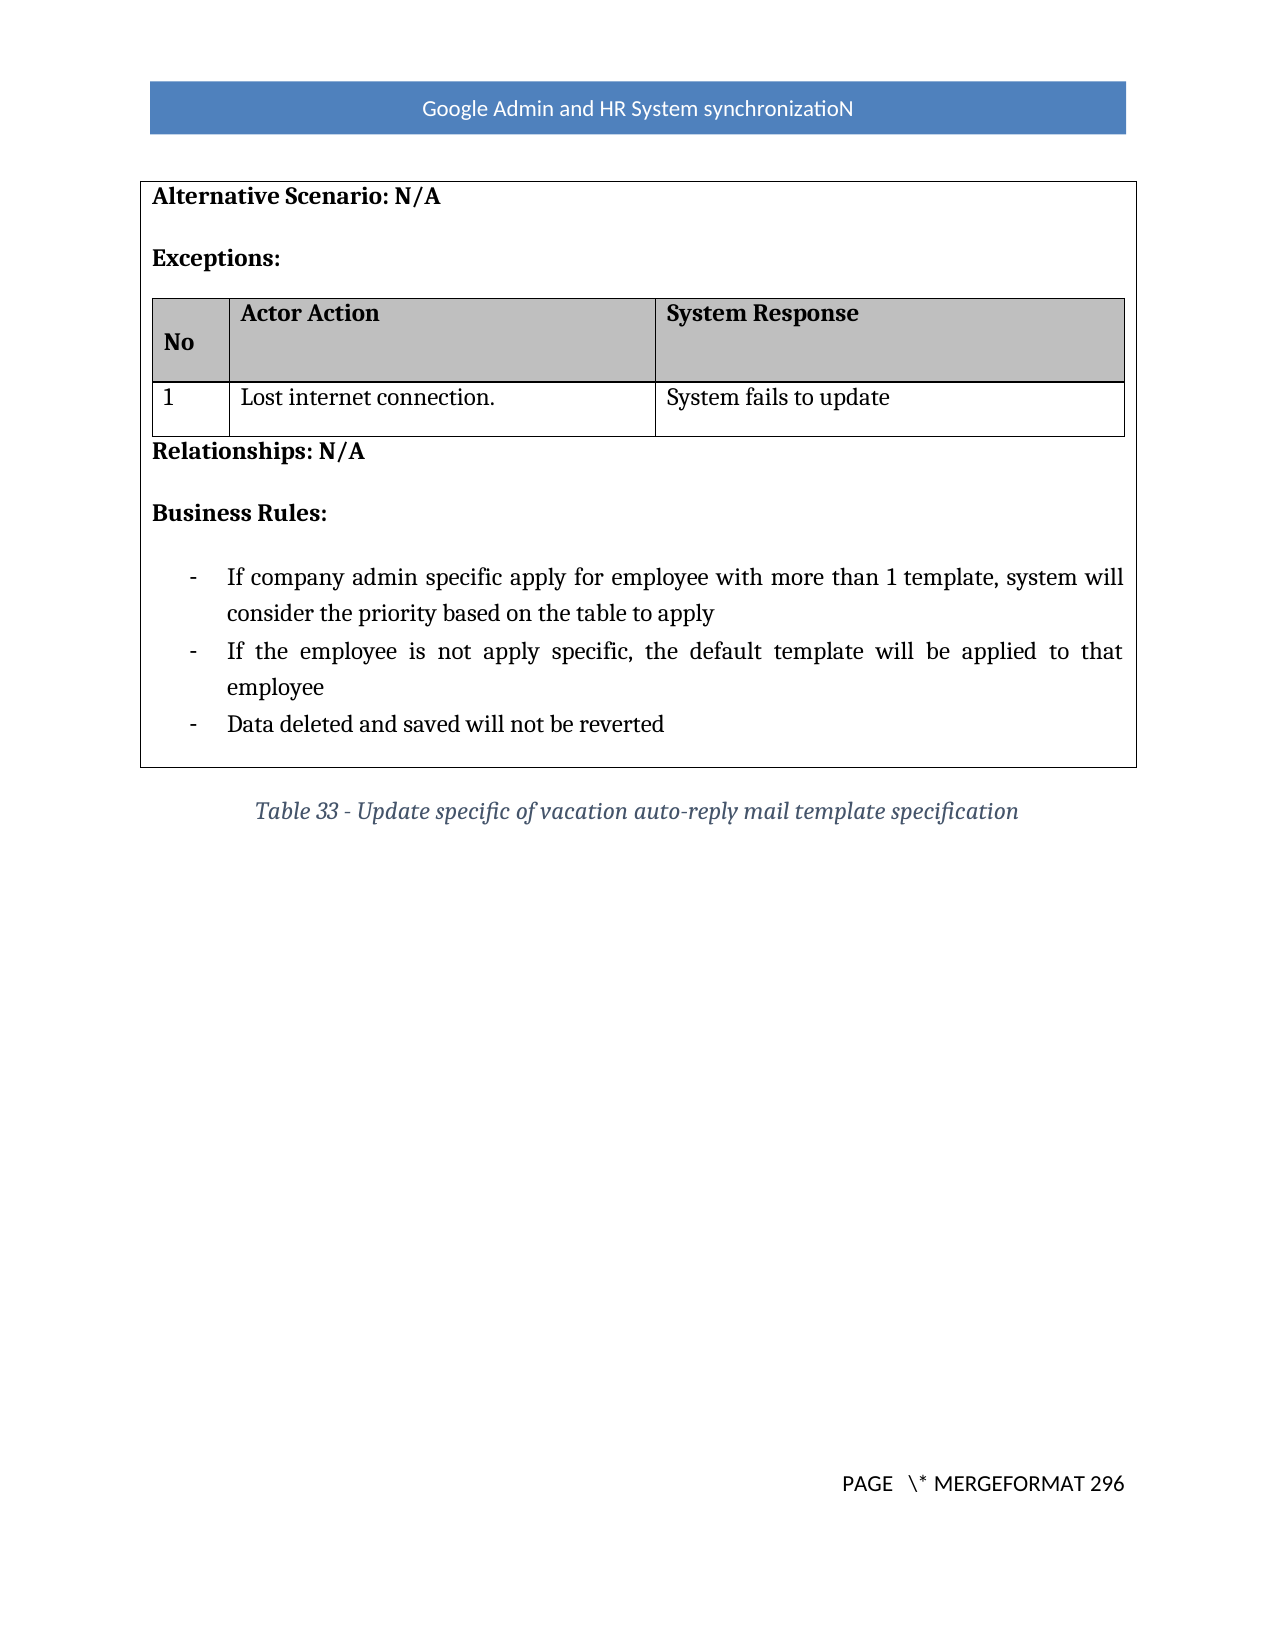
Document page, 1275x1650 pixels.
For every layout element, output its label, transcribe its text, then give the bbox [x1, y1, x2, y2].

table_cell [141, 182, 1136, 767]
